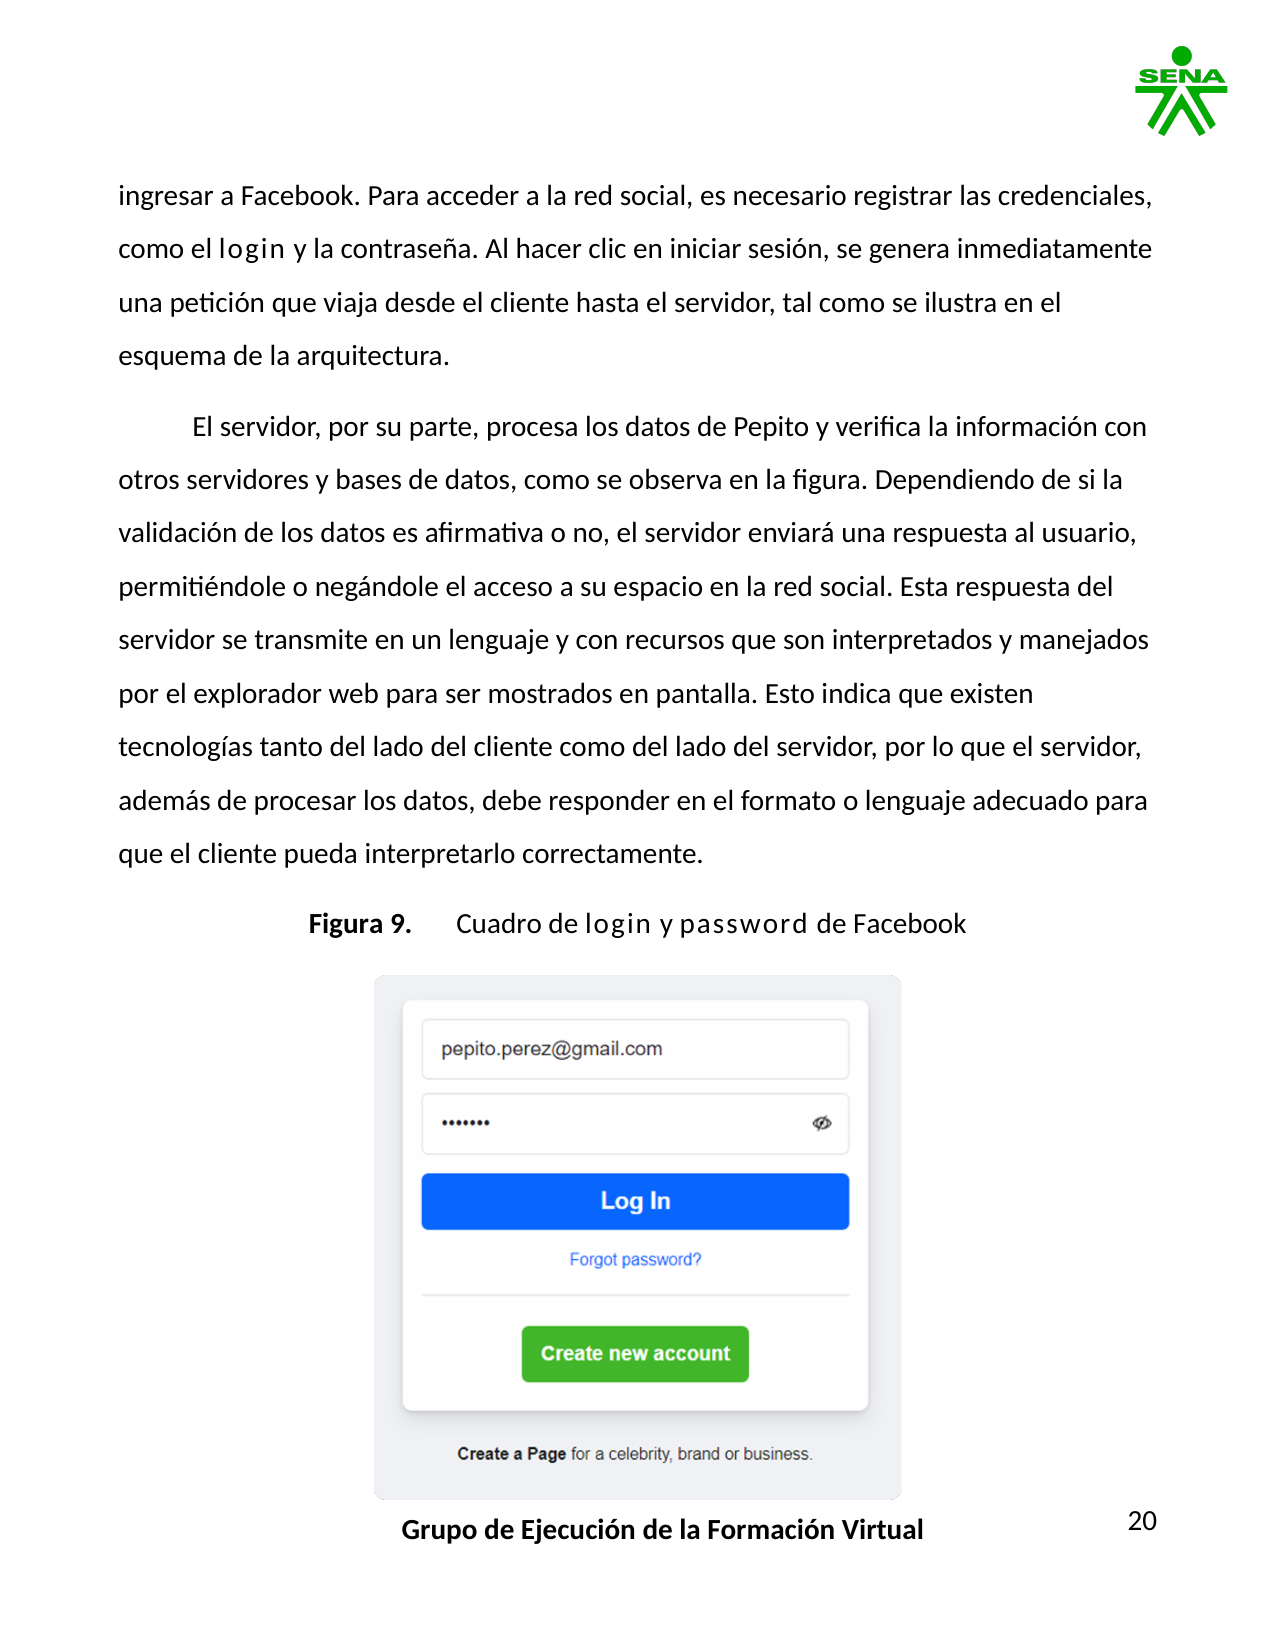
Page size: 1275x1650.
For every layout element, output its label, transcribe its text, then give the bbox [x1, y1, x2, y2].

picture [1135, 46, 1228, 136]
picture [373, 975, 902, 1500]
text El servidor, por su parte, procesa los datos de Pepito y verifica la información con otros servidores y bases de datos, como se observa en la figura. Dependiendo de si la validación de los datos es afirmativa o no, el servidor enviará una respuesta al usuario, permitiéndole o negándole el acceso a su espacio en la red social. Esta respuesta del servidor se transmite en un lenguaje y con recursos que son interpretados y manejados por el explorador web para ser mostrados en pantalla. Esto indica que existen tecnologías tanto del lado del cliente como del lado del servidor, por lo que el servidor, además de procesar los datos, debe responder en el formato o lenguaje adecuado para que el cliente pueda interpretarlo correctamente. [118, 408, 1157, 871]
text Cuadro de login y password de Facebook [118, 905, 1157, 941]
